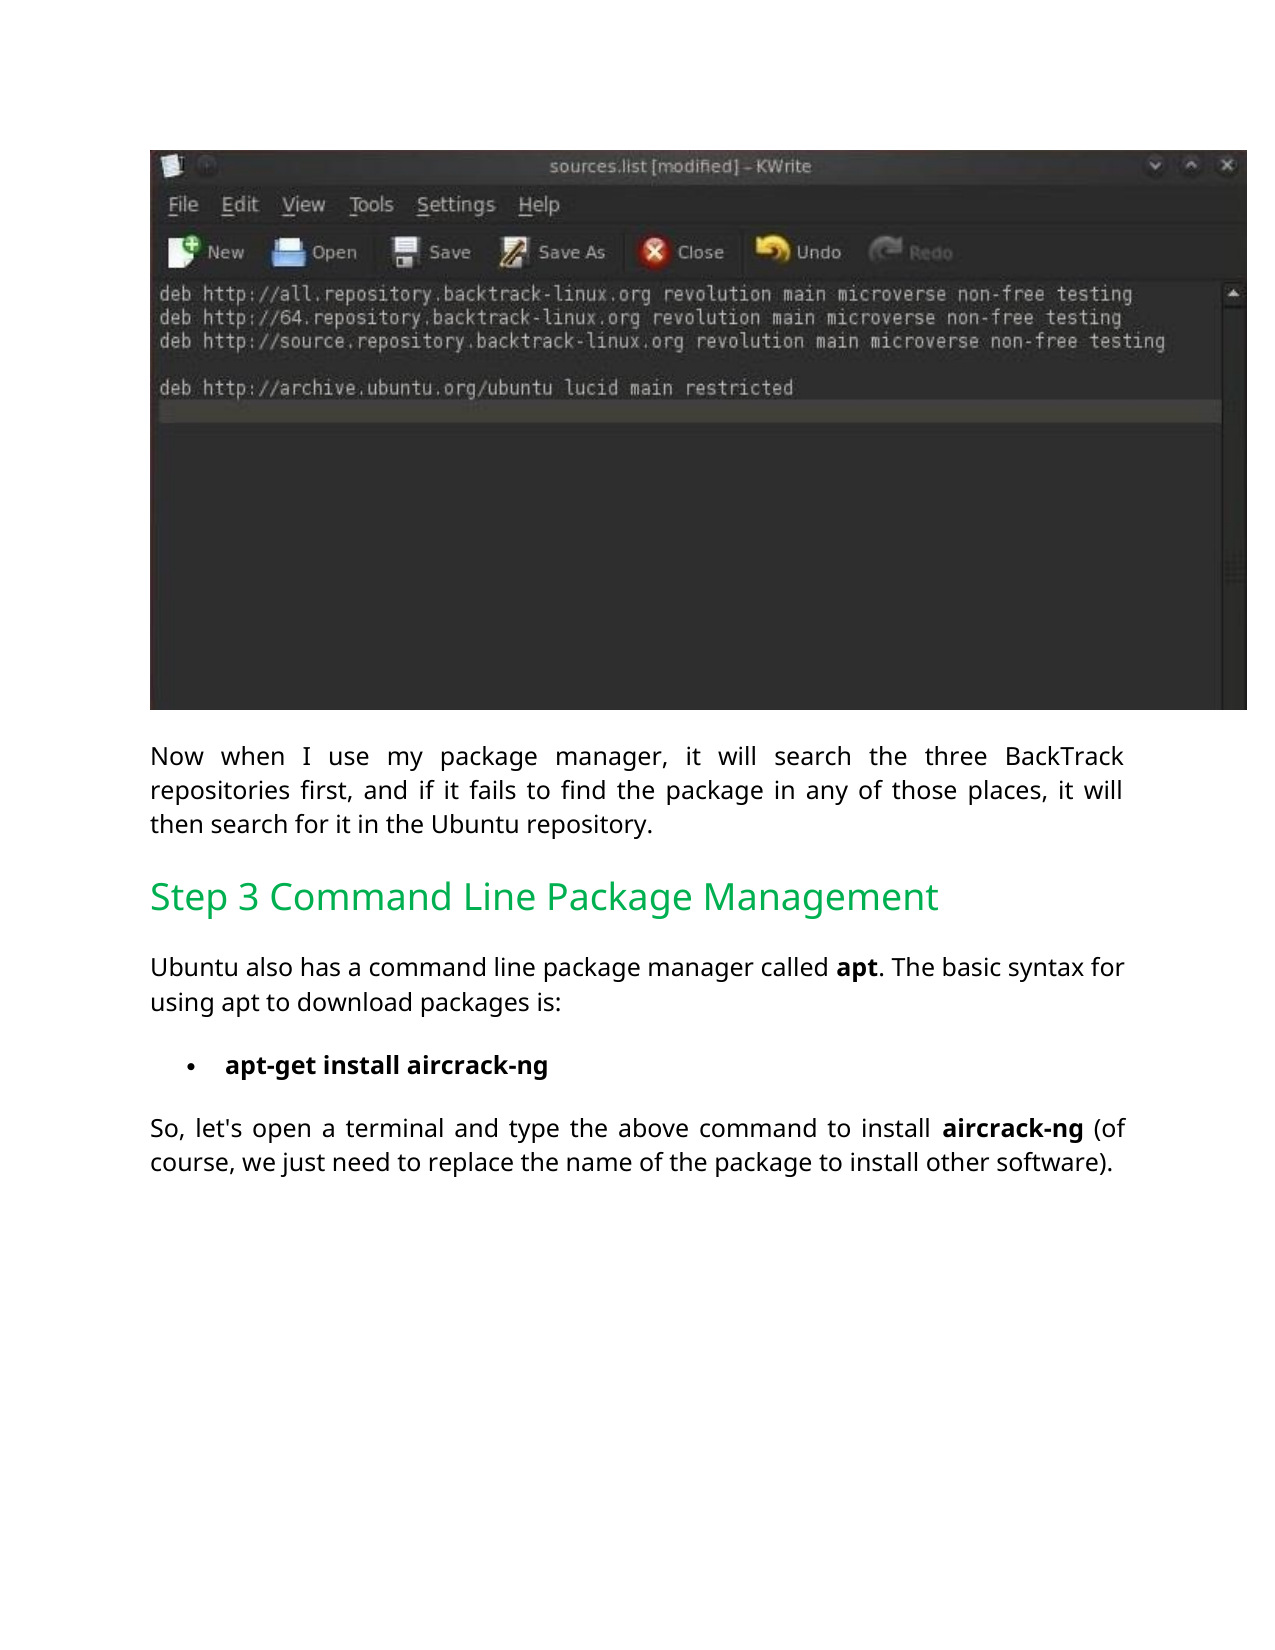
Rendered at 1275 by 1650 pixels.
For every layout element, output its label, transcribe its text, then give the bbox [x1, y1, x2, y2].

list apt-get install aircrack-ng [187, 1047, 1125, 1081]
text Now when I use my package manager, it will search the three BackTrack repositories first, and if it fails to find the package in any of those places, it will then search for it in the Ubuntu repository. [150, 738, 1125, 841]
text Step 3 Command Line Package Management [150, 870, 1125, 921]
text So, let's open a terminal and type the above command to install aircrack-ng (of course, we just need to replace the name of the package to install other software). [150, 1111, 1125, 1179]
text Ubuntu also has a command line package manager called apt. The basic syntax for using apt to download packages is: [150, 950, 1125, 1018]
picture [150, 150, 1247, 710]
